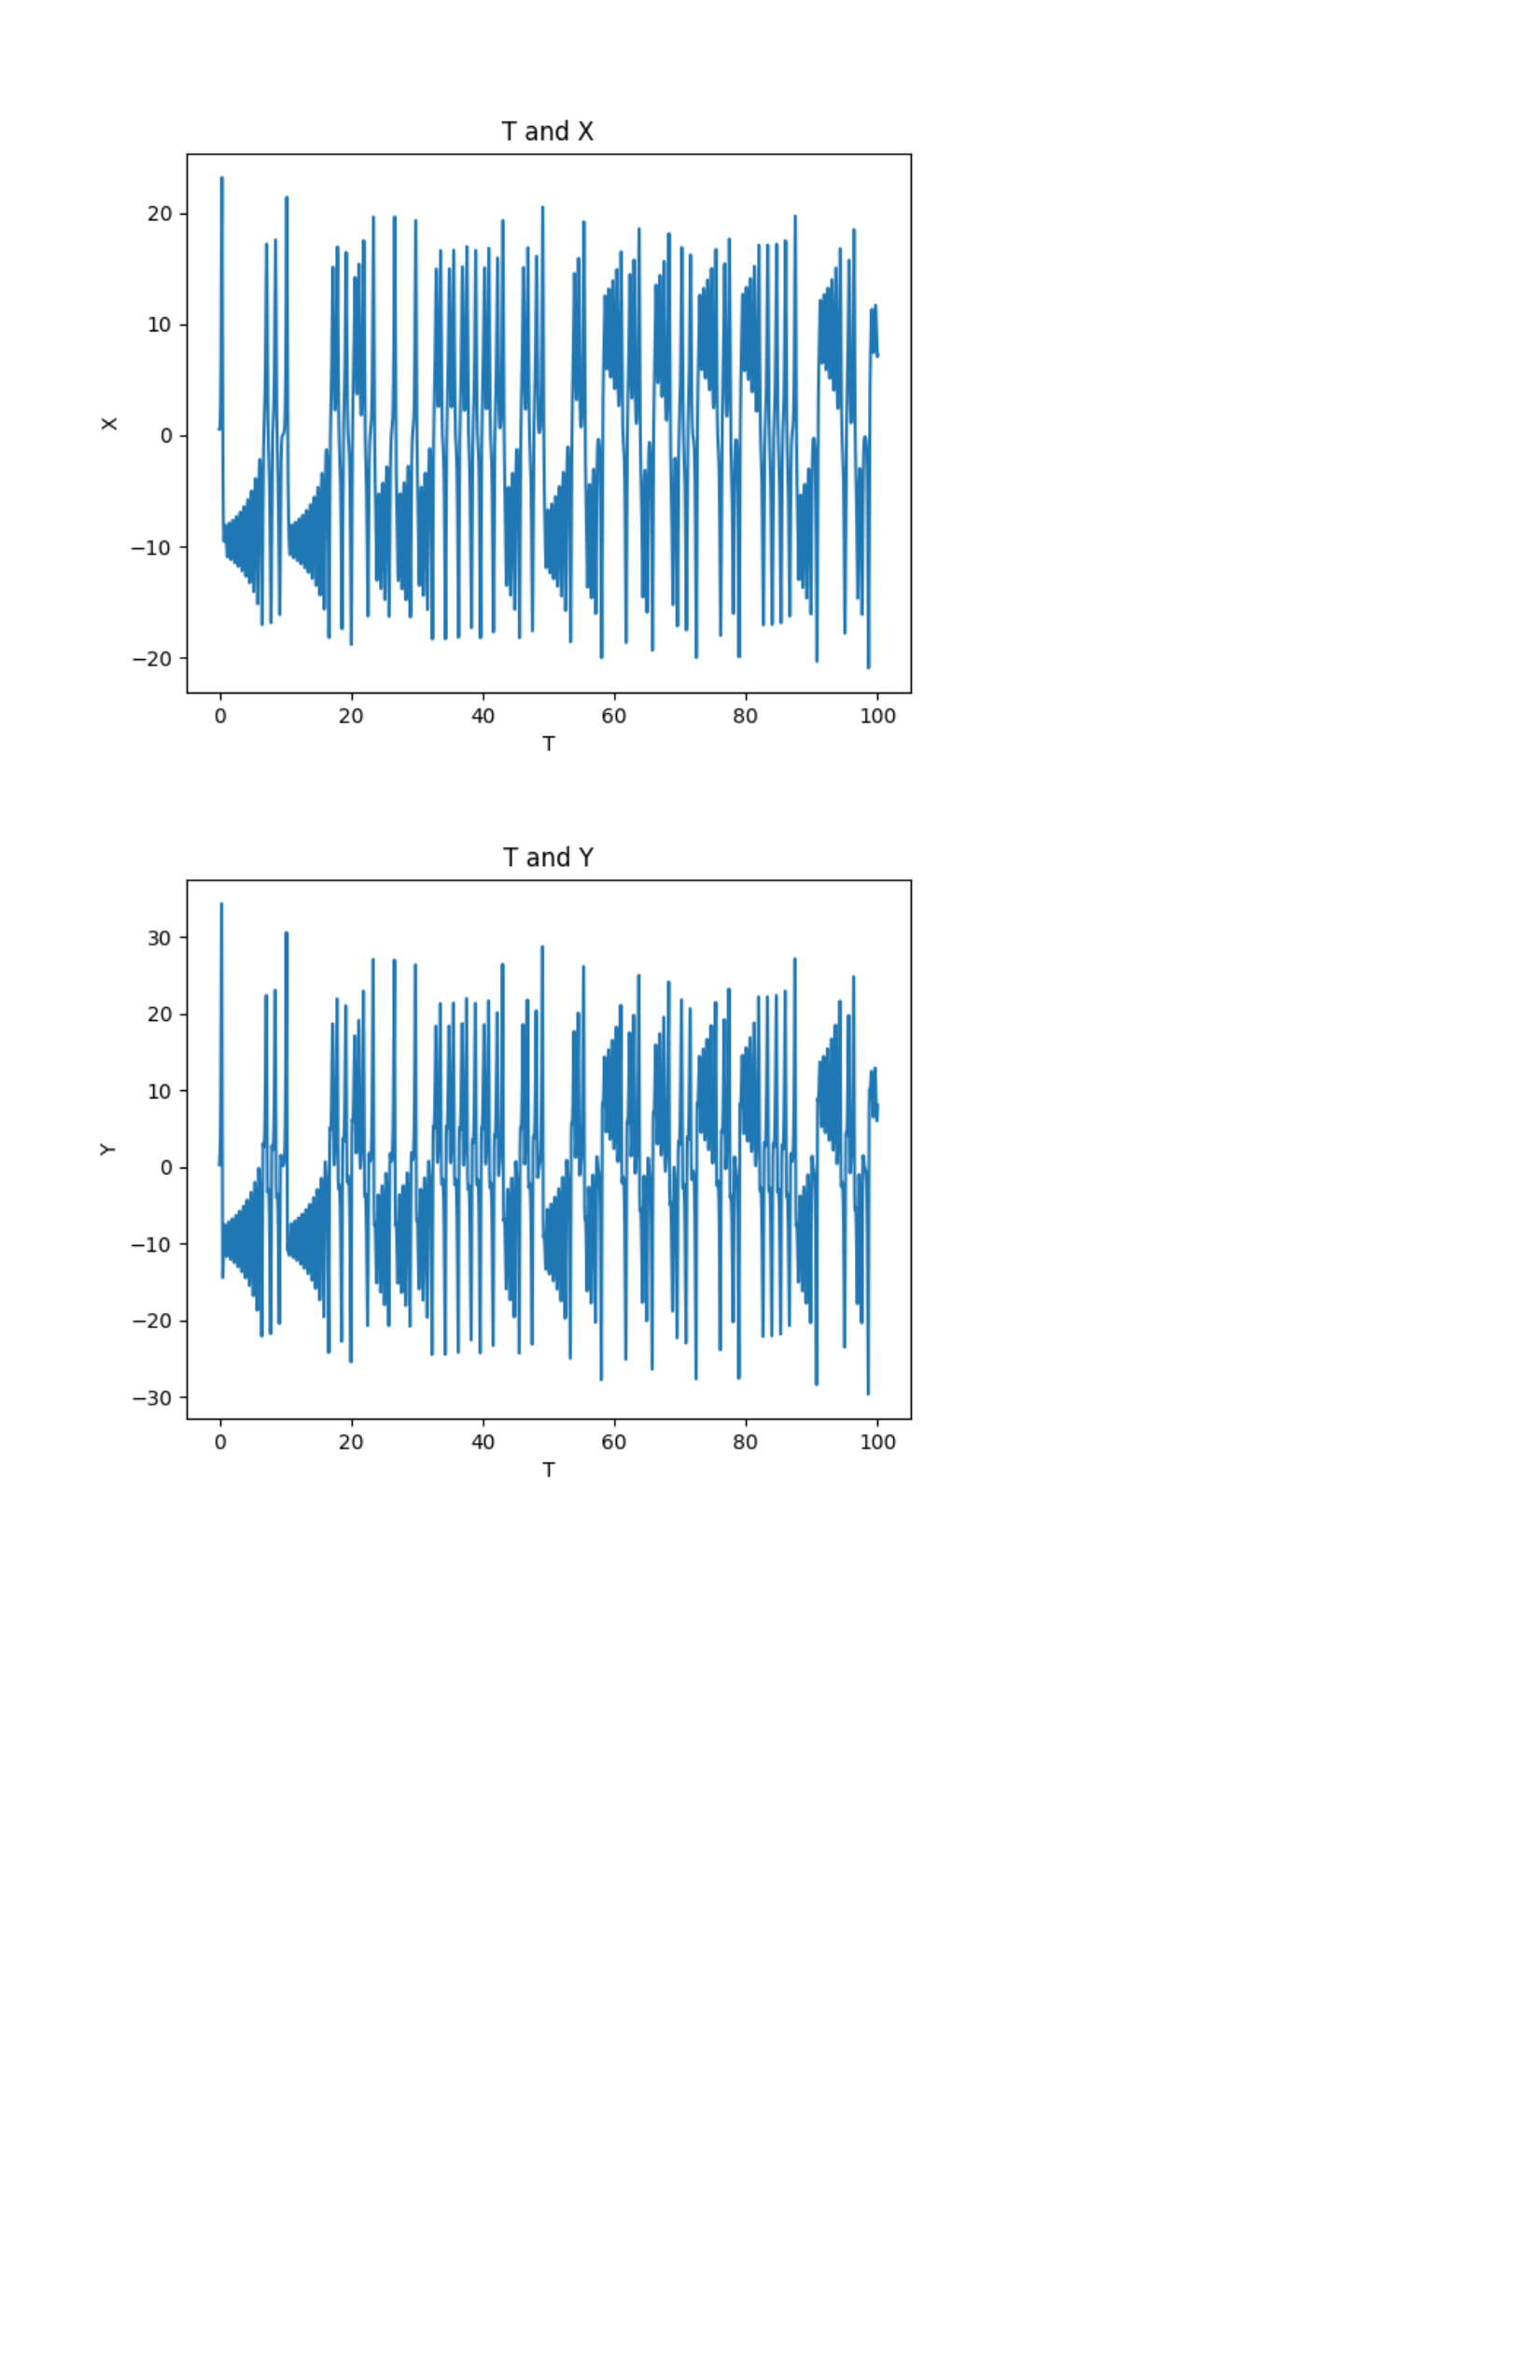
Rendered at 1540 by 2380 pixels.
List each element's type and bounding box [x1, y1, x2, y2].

picture [70, 70, 1003, 770]
picture [70, 796, 1003, 1496]
